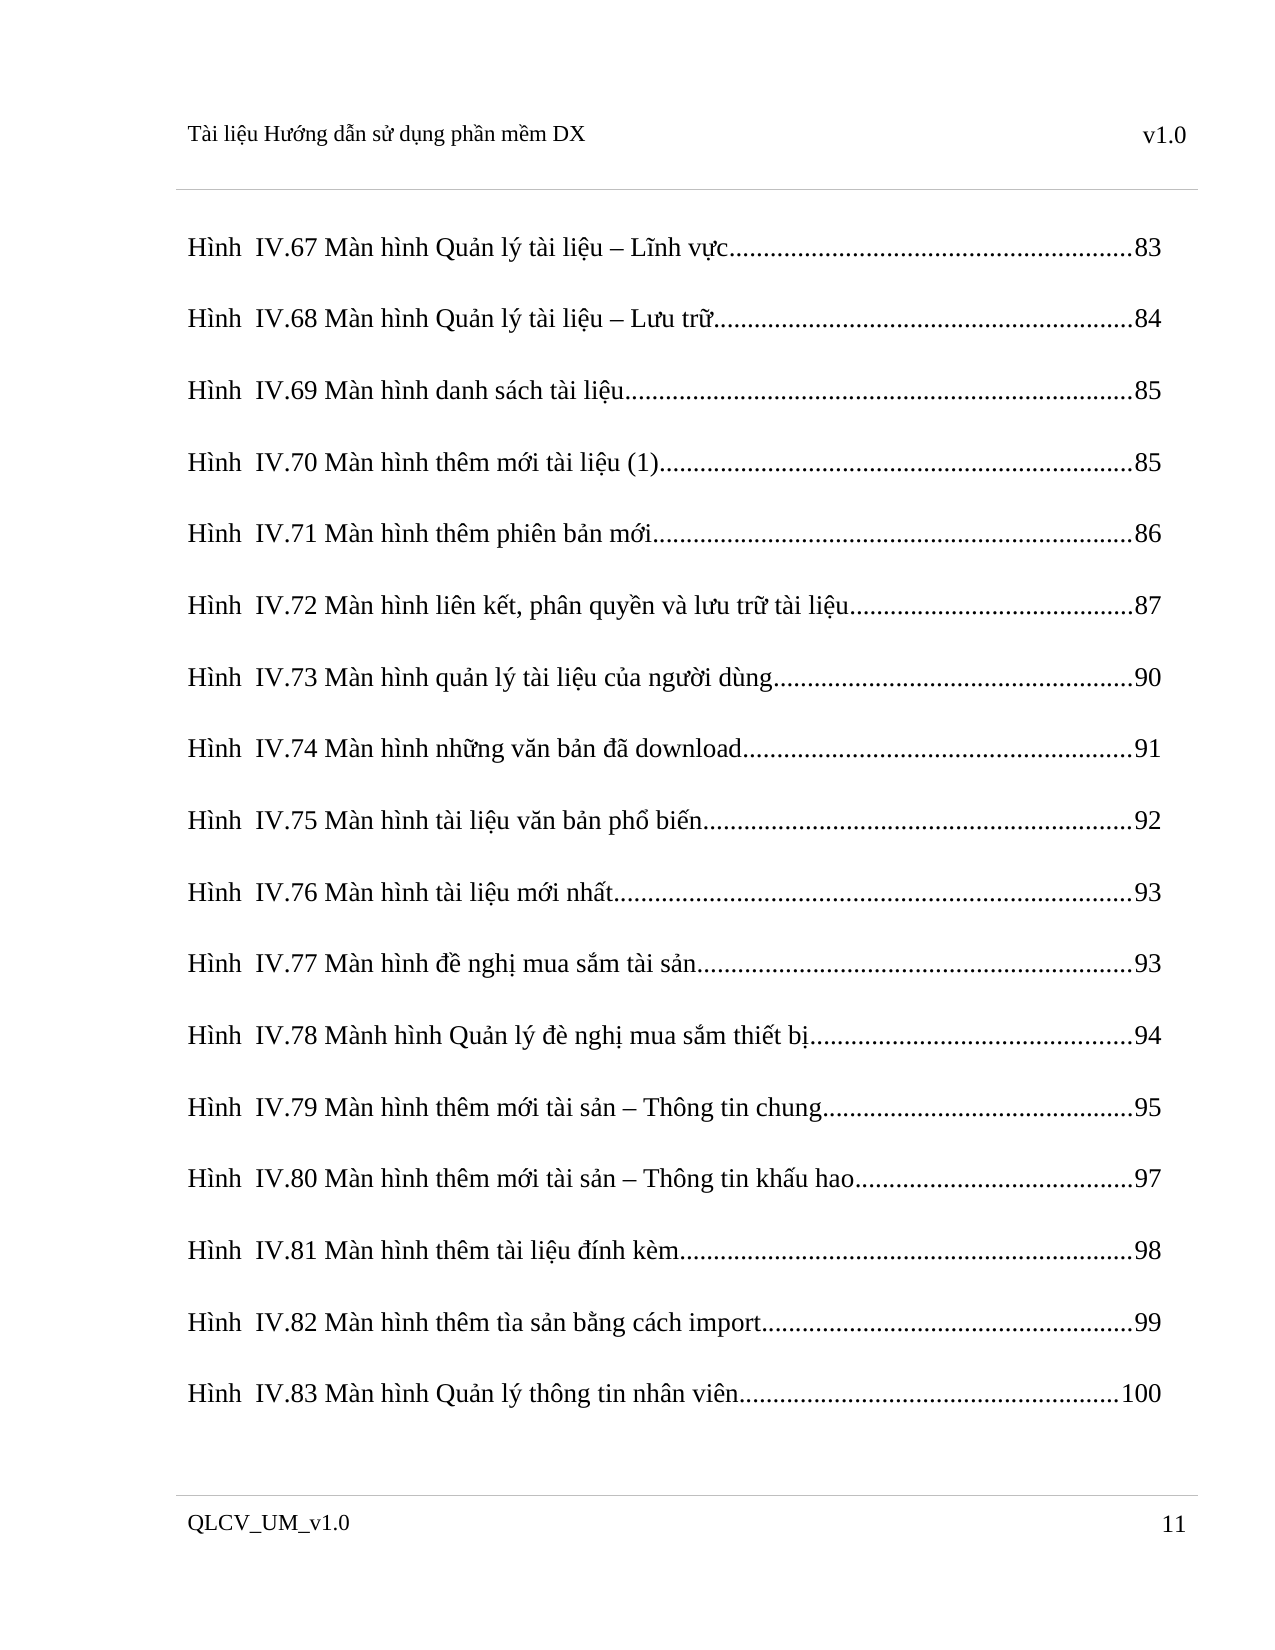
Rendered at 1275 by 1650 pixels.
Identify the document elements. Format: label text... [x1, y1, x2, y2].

text Hình IV.68 Màn hình Quản lý tài liệu – Lưu trữ 84 [187, 302, 1186, 333]
text Hình IV.74 Màn hình những văn bản đã download 91 [187, 732, 1186, 763]
text Hình IV.77 Màn hình đề nghị mua sắm tài sản 93 [187, 947, 1186, 978]
text Hình IV.73 Màn hình quản lý tài liệu của người dùng 90 [187, 661, 1186, 692]
text Hình IV.83 Màn hình Quản lý thông tin nhân viên 100 [187, 1377, 1186, 1408]
text Hình IV.82 Màn hình thêm tìa sản bằng cách import 99 [187, 1306, 1186, 1337]
text Hình IV.71 Màn hình thêm phiên bản mới 86 [187, 517, 1186, 548]
text Hình IV.75 Màn hình tài liệu văn bản phổ biến 92 [187, 804, 1186, 835]
text Hình IV.67 Màn hình Quản lý tài liệu – Lĩnh vực 83 [187, 231, 1186, 262]
text Hình IV.81 Màn hình thêm tài liệu đính kèm 98 [187, 1234, 1186, 1265]
text Hình IV.72 Màn hình liên kết, phân quyền và lưu trữ tài liệu 87 [187, 589, 1186, 620]
text Hình IV.80 Màn hình thêm mới tài sản – Thông tin khấu hao 97 [187, 1162, 1186, 1193]
text Hình IV.70 Màn hình thêm mới tài liệu (1) 85 [187, 446, 1186, 477]
text Hình IV.78 Mành hình Quản lý đè nghị mua sắm thiết bị 94 [187, 1019, 1186, 1050]
text Hình IV.69 Màn hình danh sách tài liệu 85 [187, 374, 1186, 405]
text Hình IV.76 Màn hình tài liệu mới nhất 93 [187, 876, 1186, 907]
text Hình IV.79 Màn hình thêm mới tài sản – Thông tin chung 95 [187, 1091, 1186, 1122]
